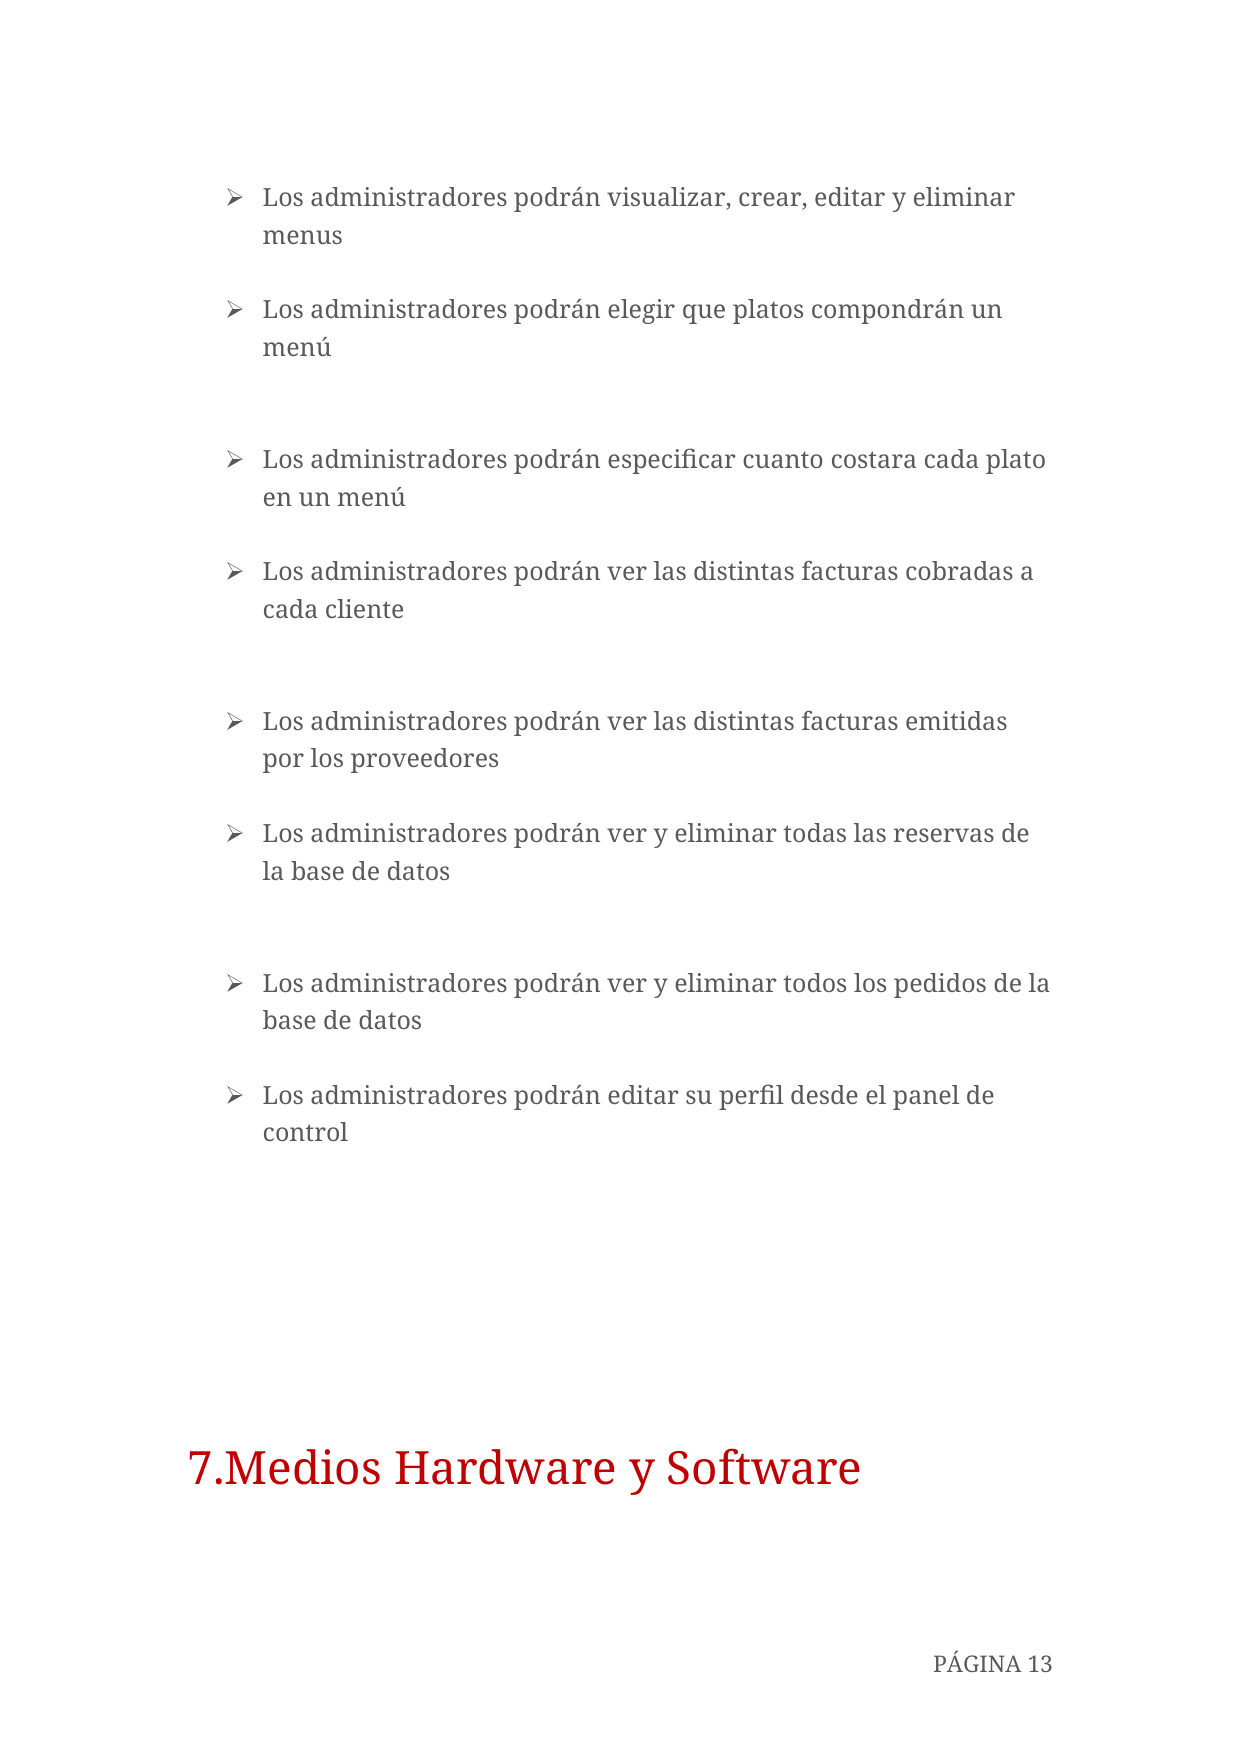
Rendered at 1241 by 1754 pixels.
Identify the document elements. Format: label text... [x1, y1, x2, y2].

list Los administradores podrán elegir que platos compondrán un menú [225, 292, 1053, 364]
list Los administradores podrán visualizar, crear, editar y eliminar menus [225, 180, 1053, 251]
list Los administradores podrán ver las distintas facturas emitidas por los proveedores [225, 703, 1053, 775]
list Los administradores podrán ver y eliminar todos los pedidos de la base de datos [225, 965, 1053, 1037]
list Los administradores podrán especificar cuanto costara cada plato en un menú [225, 442, 1053, 513]
list Los administradores podrán ver y eliminar todas las reservas de la base de datos [225, 816, 1053, 887]
list Los administradores podrán editar su perfil desde el panel de control [225, 1077, 1053, 1149]
title 7.Medios Hardware y Software [187, 1435, 1053, 1498]
list Los administradores podrán ver las distintas facturas cobradas a cada cliente [225, 554, 1053, 625]
